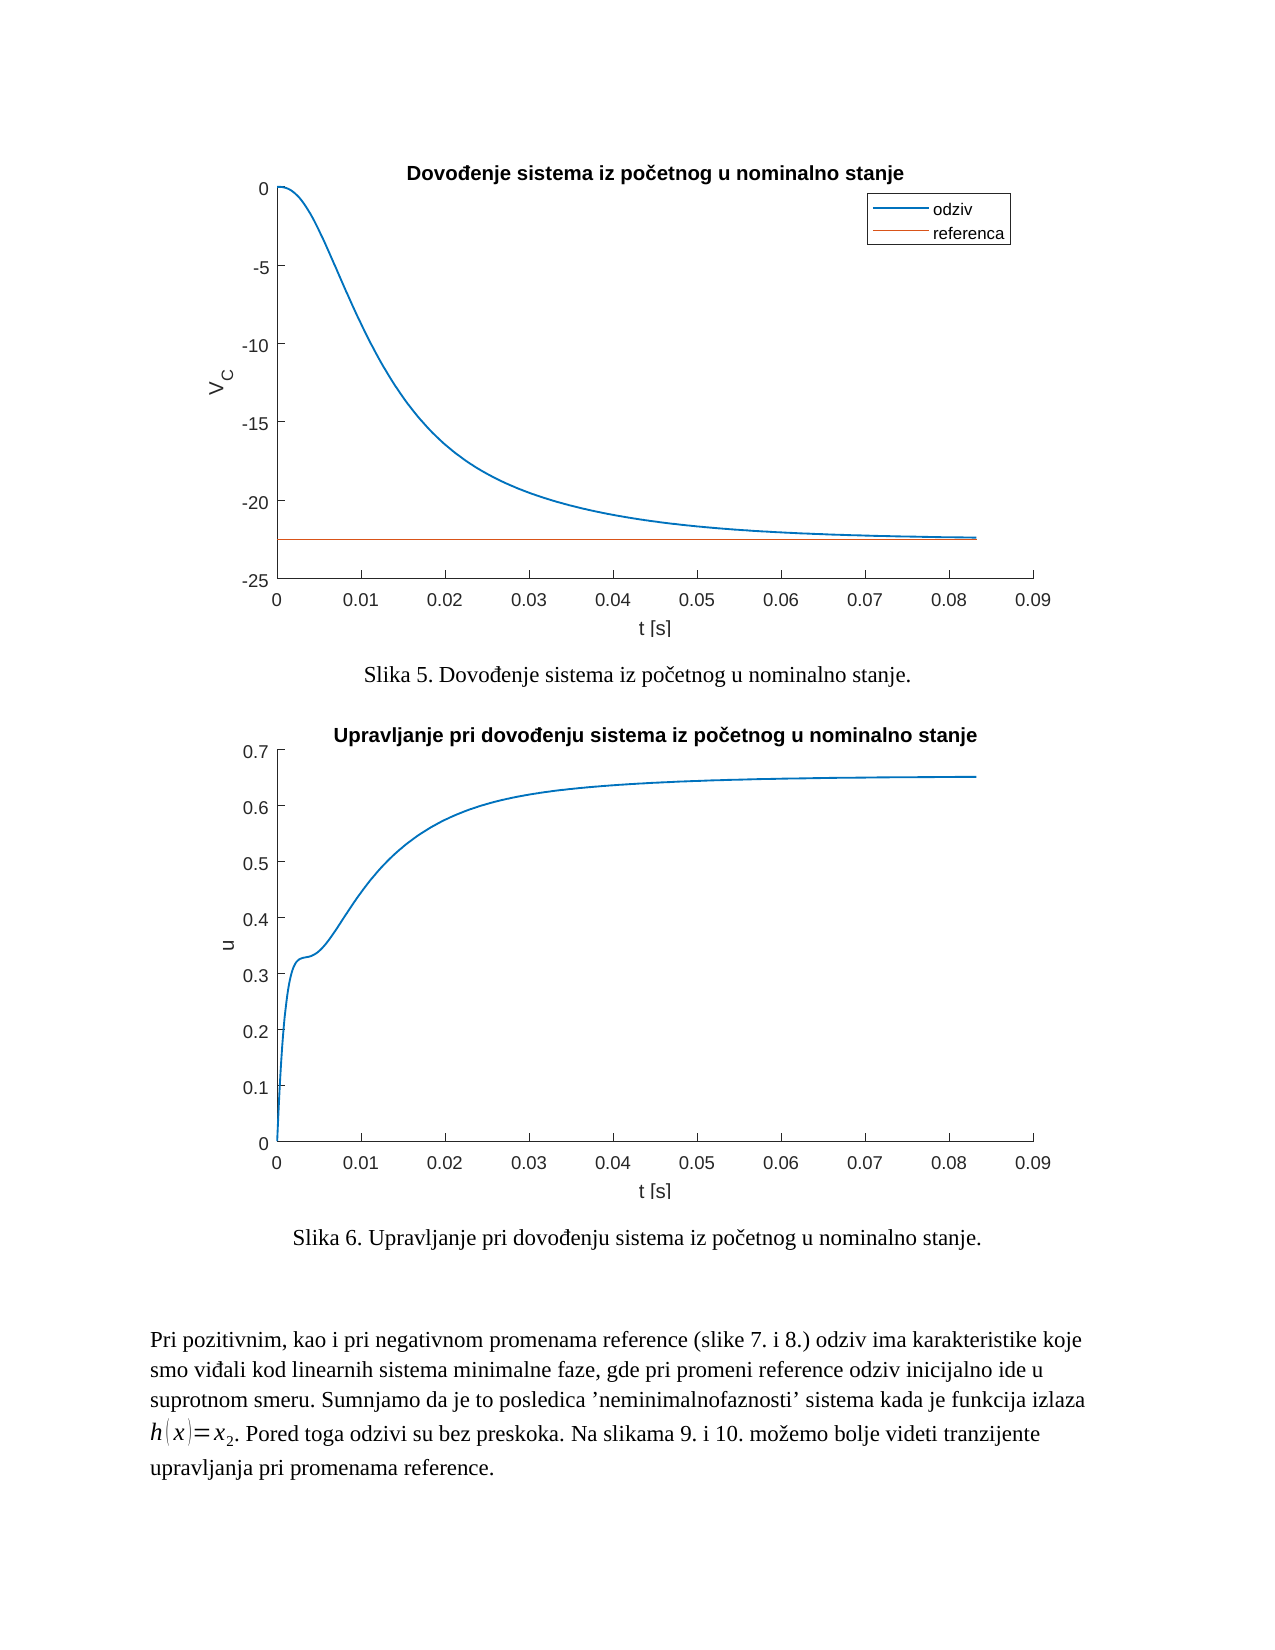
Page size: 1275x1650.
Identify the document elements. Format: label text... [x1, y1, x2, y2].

text Slika 6. Upravljanje pri dovođenju sistema iz početnog u nominalno stanje. [150, 1224, 1125, 1250]
text Slika 5. Dovođenje sistema iz početnog u nominalno stanje. [150, 661, 1125, 688]
text Pri pozitivnim, kao i pri negativnom promenama reference (slike 7. i 8.) odziv ima karakteristike koje smo viđali kod linearnih sistema minimalne faze, gde pri promeni reference odziv inicijalno ide u suprotnom smeru. Sumnjamo da je to posledica ’neminimalnofaznosti’ sistema kada je funkcija izlaza . Pored toga odzivi su bez preskoka. Na slikama 9. i 10. možemo bolje videti tranzijente upravljanja pri promenama reference. [150, 1326, 1125, 1480]
